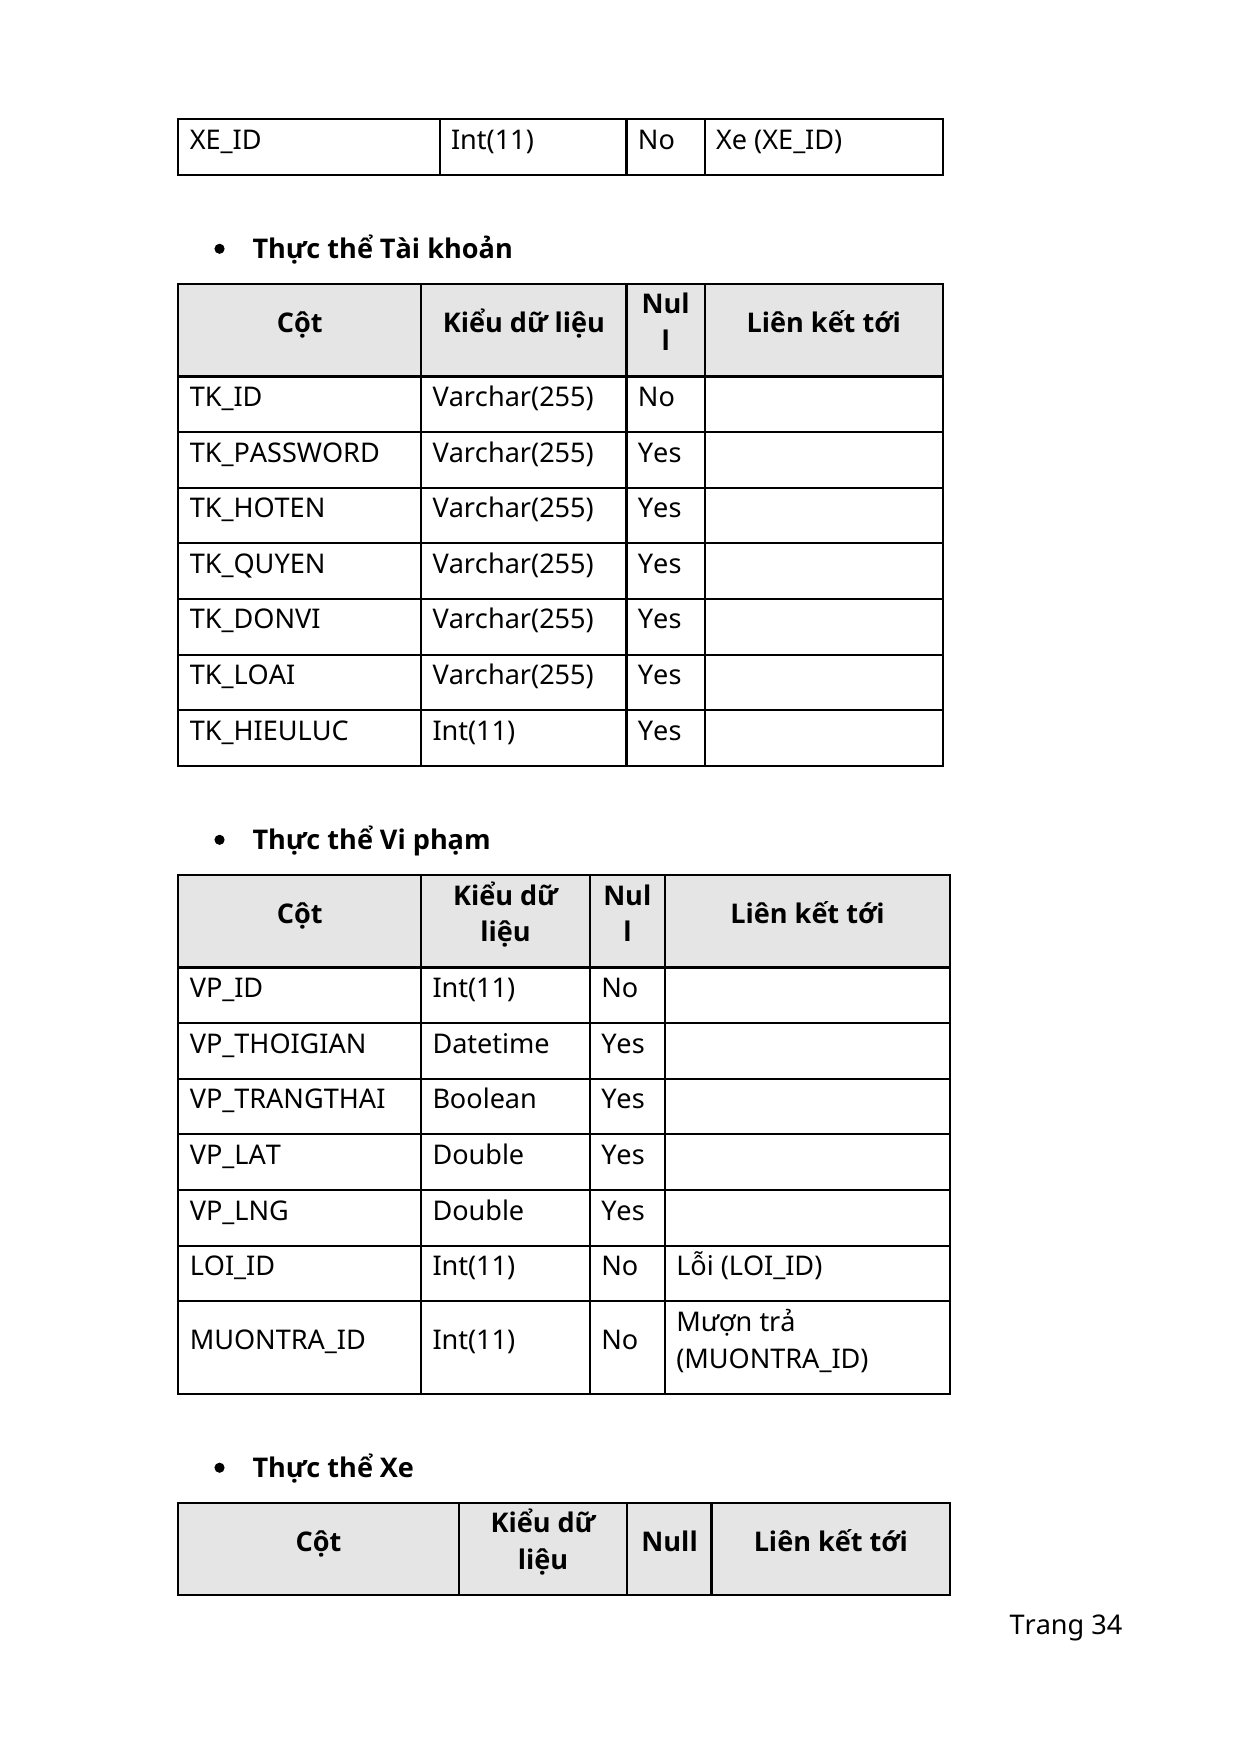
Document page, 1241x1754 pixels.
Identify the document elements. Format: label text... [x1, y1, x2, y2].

table_cell Varchar(255) [422, 433, 625, 487]
table_cell TK_HOTEN [179, 489, 420, 542]
table_cell Mượn trả (MUONTRA_ID) [666, 1302, 949, 1393]
table_header Null [591, 876, 664, 966]
table_cell Datetime [422, 1024, 589, 1078]
table_cell Varchar(255) [422, 600, 625, 653]
table_cell TK_PASSWORD [179, 433, 420, 487]
table_cell VP_ID [179, 969, 420, 1022]
table_cell Double [422, 1135, 589, 1189]
table_cell VP_TRANGTHAI [179, 1080, 420, 1133]
table_header Cột [179, 876, 420, 966]
table_cell Int(11) [422, 1247, 589, 1300]
table_cell No [628, 378, 704, 431]
table_cell No [591, 1247, 664, 1300]
table_cell VP_LAT [179, 1135, 420, 1189]
table_cell Yes [591, 1135, 664, 1189]
list Thực thể Xe [215, 1448, 1122, 1485]
table_cell [706, 656, 942, 709]
table_header Cột [179, 285, 420, 375]
table_cell Yes [628, 656, 704, 709]
table_cell TK_ID [179, 378, 420, 431]
table_cell Int(11) [422, 1302, 589, 1393]
list Thực thể Tài khoản [215, 229, 1122, 266]
table_cell Yes [591, 1024, 664, 1078]
table_cell Varchar(255) [422, 544, 625, 598]
table_cell VP_LNG [179, 1191, 420, 1244]
table_header Liên kết tới [666, 876, 949, 966]
table_header Liên kết tới [713, 1504, 949, 1594]
table_header Null [628, 285, 704, 375]
table_cell [666, 1080, 949, 1133]
table_cell Int(11) [422, 969, 589, 1022]
table_cell XE_ID [179, 120, 439, 174]
table_cell [706, 433, 942, 487]
list Thực thể Vi phạm [215, 820, 1122, 857]
table_cell [706, 378, 942, 431]
table_cell MUONTRA_ID [179, 1302, 420, 1393]
table_cell Yes [628, 711, 704, 765]
table_header Kiểu dữ liệu [422, 285, 625, 375]
table_cell Yes [591, 1191, 664, 1244]
table_cell LOI_ID [179, 1247, 420, 1300]
table_cell VP_THOIGIAN [179, 1024, 420, 1078]
table_header Liên kết tới [706, 285, 942, 375]
table_header Cột [179, 1504, 458, 1594]
table_cell Yes [591, 1080, 664, 1133]
table_cell [706, 600, 942, 653]
table_cell Varchar(255) [422, 378, 625, 431]
table_cell Double [422, 1191, 589, 1244]
table_cell [706, 489, 942, 542]
table_cell No [591, 1302, 664, 1393]
table_cell No [628, 120, 704, 174]
table_cell TK_DONVI [179, 600, 420, 653]
table_cell TK_QUYEN [179, 544, 420, 598]
table_cell [666, 1135, 949, 1189]
table_header Kiểu dữ liệu [422, 876, 589, 966]
table_cell Varchar(255) [422, 489, 625, 542]
table_cell Varchar(255) [422, 656, 625, 709]
table_cell Xe (XE_ID) [706, 120, 942, 174]
table_header Null [628, 1504, 710, 1594]
table_cell Yes [628, 489, 704, 542]
table_cell [666, 1191, 949, 1244]
table_cell No [591, 969, 664, 1022]
table_cell TK_HIEULUC [179, 711, 420, 765]
table_cell Boolean [422, 1080, 589, 1133]
table_cell [706, 711, 942, 765]
table_header Kiểu dữ liệu [460, 1504, 626, 1594]
table_cell [666, 1024, 949, 1078]
table_cell TK_LOAI [179, 656, 420, 709]
table_cell [666, 969, 949, 1022]
table_cell Int(11) [441, 120, 625, 174]
table_cell [706, 544, 942, 598]
table_cell Yes [628, 600, 704, 653]
table_cell Lỗi (LOI_ID) [666, 1247, 949, 1300]
table_cell Yes [628, 544, 704, 598]
table_cell Yes [628, 433, 704, 487]
table_cell Int(11) [422, 711, 625, 765]
